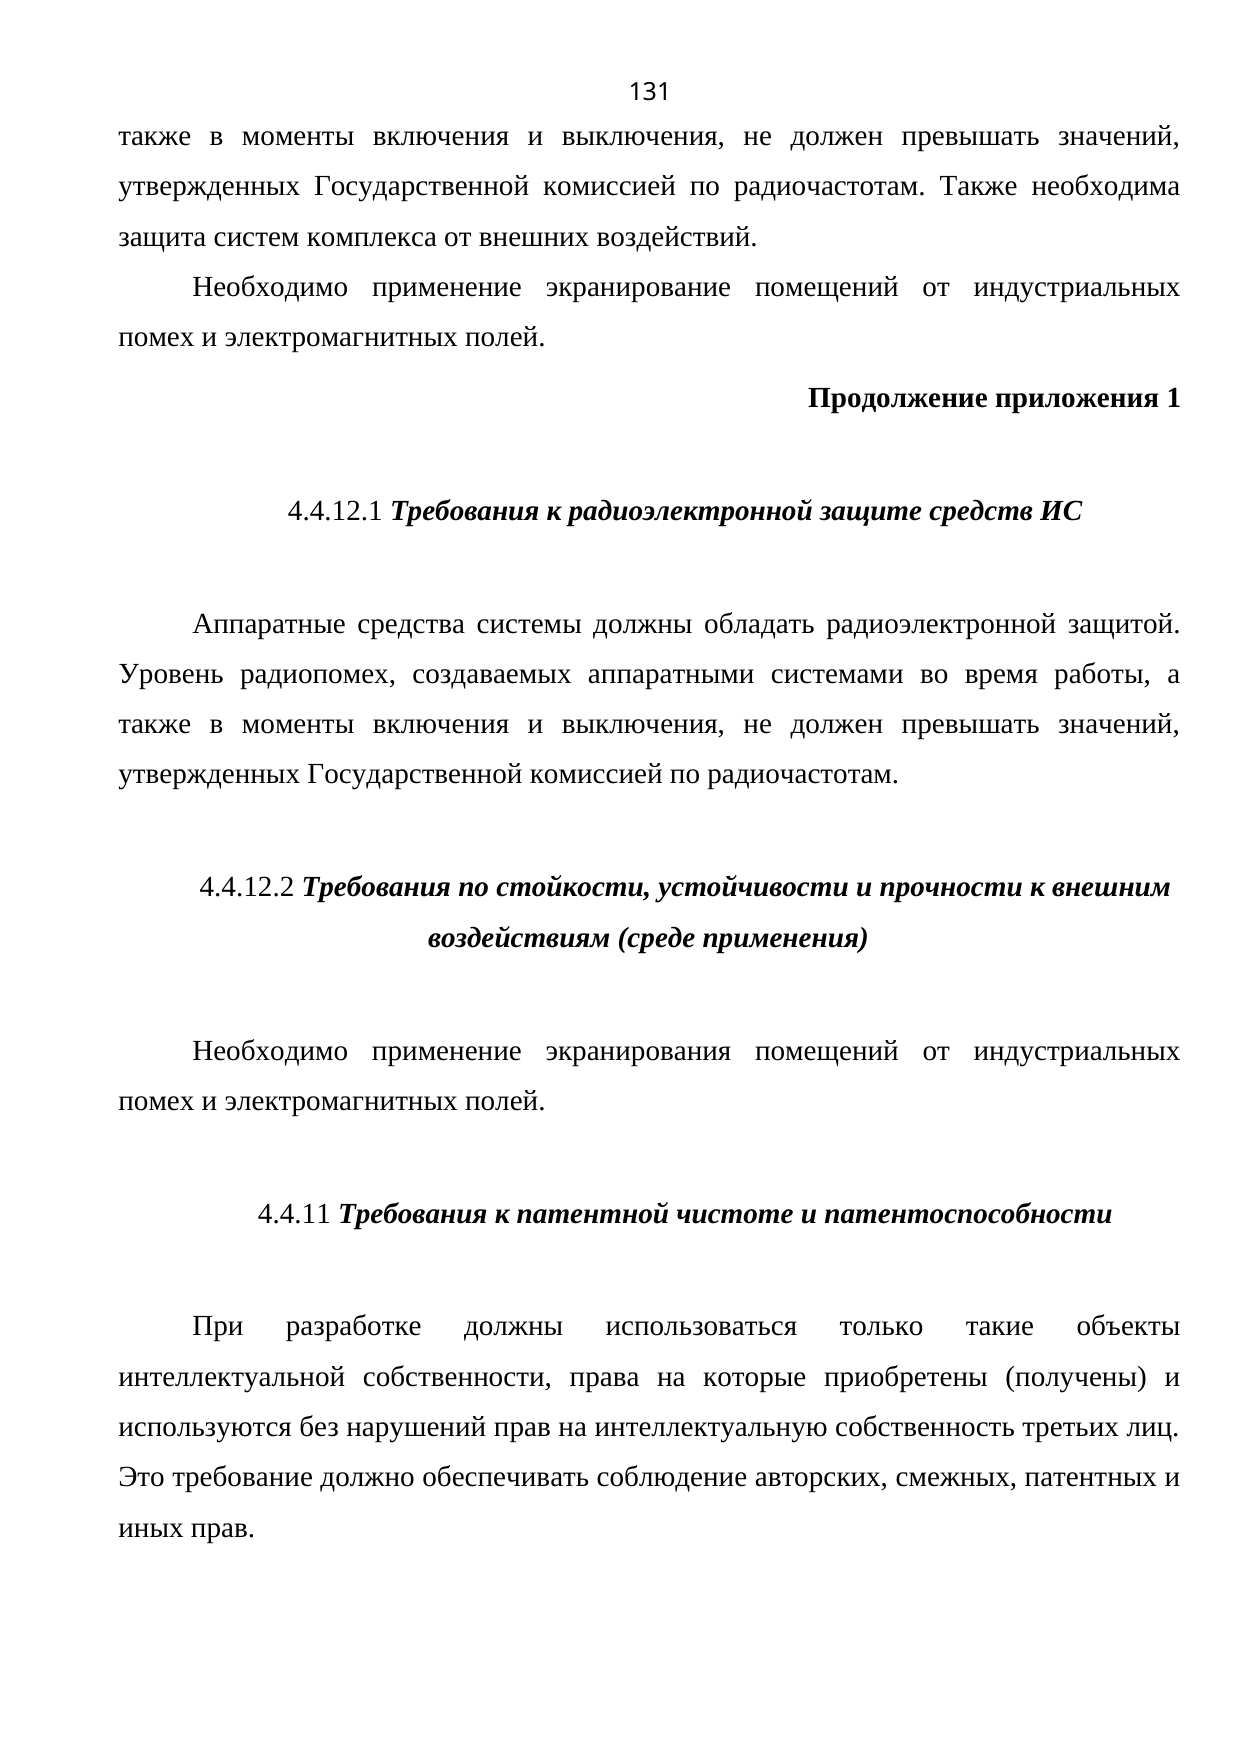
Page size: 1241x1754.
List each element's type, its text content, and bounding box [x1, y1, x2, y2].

text При разработке должны использоваться только такие объекты интеллектуальной собственности, права на которые приобретены (получены) и используются без нарушений прав на интеллектуальную собственность третьих лиц. Это требование должно обеспечивать соблюдение авторских, смежных, патентных и иных прав. [118, 1308, 1181, 1543]
text Необходимо применение экранирования помещений от индустриальных помех и электромагнитных полей. [118, 1033, 1181, 1116]
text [118, 118, 1181, 252]
text Необходимо применение экранирование помещений от индустриальных помех и электромагнитных полей. [118, 269, 1181, 353]
text Продолжение приложения 1 [192, 380, 1181, 414]
text Аппаратные средства системы должны обладать радиоэлектронной защитой. Уровень радиопомех, создаваемых аппаратными системами во время работы, а также в моменты включения и выключения, не должен превышать значений, утвержденных Государственной комиссией по радиочастотам. [118, 606, 1181, 790]
list Требования по стойкости, устойчивости и прочности к внешним воздействиям (среде применения) [118, 869, 1181, 953]
list Требования к радиоэлектронной защите средств ИС [118, 493, 1181, 526]
list Требования к патентной чистоте и патентоспособности [118, 1196, 1181, 1229]
